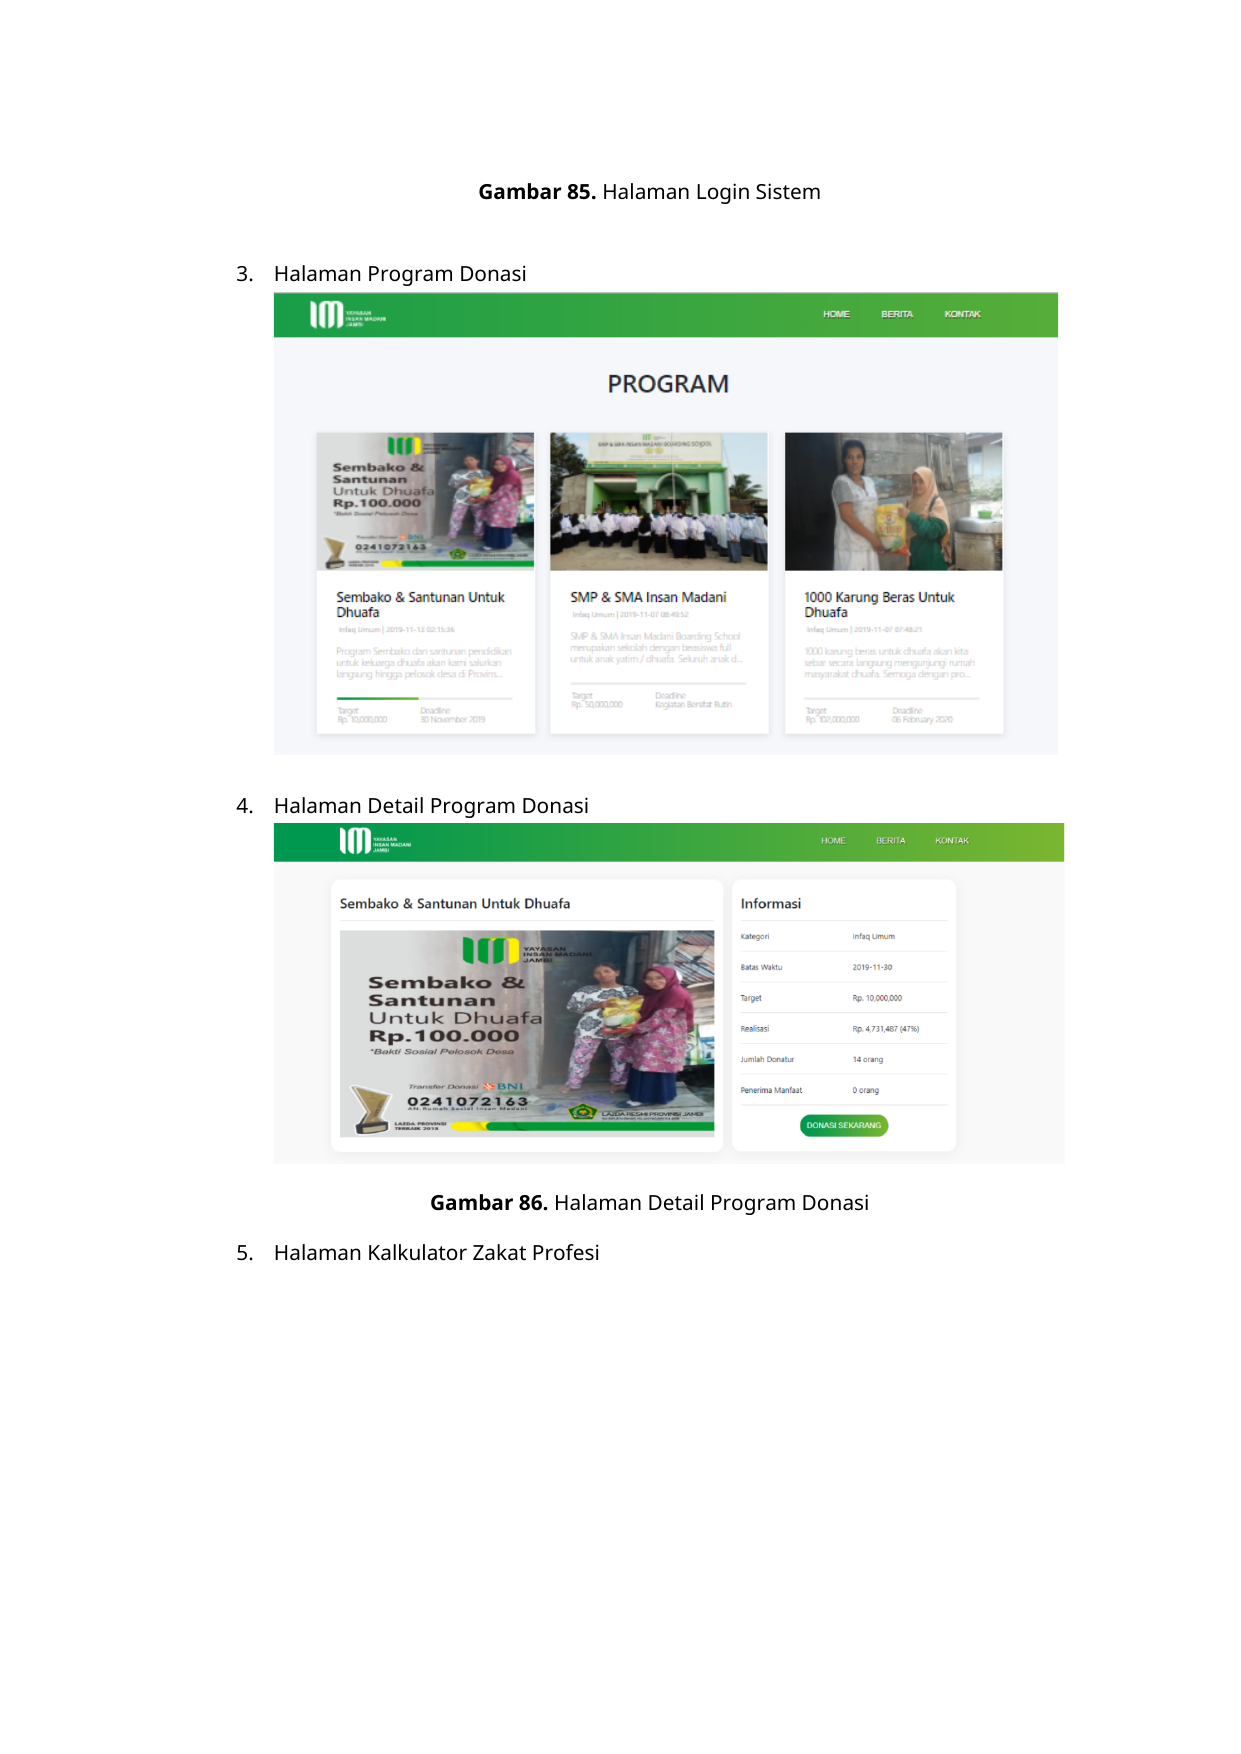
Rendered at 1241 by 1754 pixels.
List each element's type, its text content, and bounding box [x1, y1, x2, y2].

list Halaman Detail Program Donasi [236, 791, 1063, 819]
picture [273, 291, 1059, 755]
text Gambar 86. Halaman Detail Program Donasi [236, 1188, 1063, 1217]
picture [273, 823, 1065, 1164]
list Halaman Kalkulator Zakat Profesi [236, 1238, 1063, 1266]
list Halaman Program Donasi [236, 259, 1063, 287]
text Gambar 85. Halaman Login Sistem [236, 177, 1063, 206]
